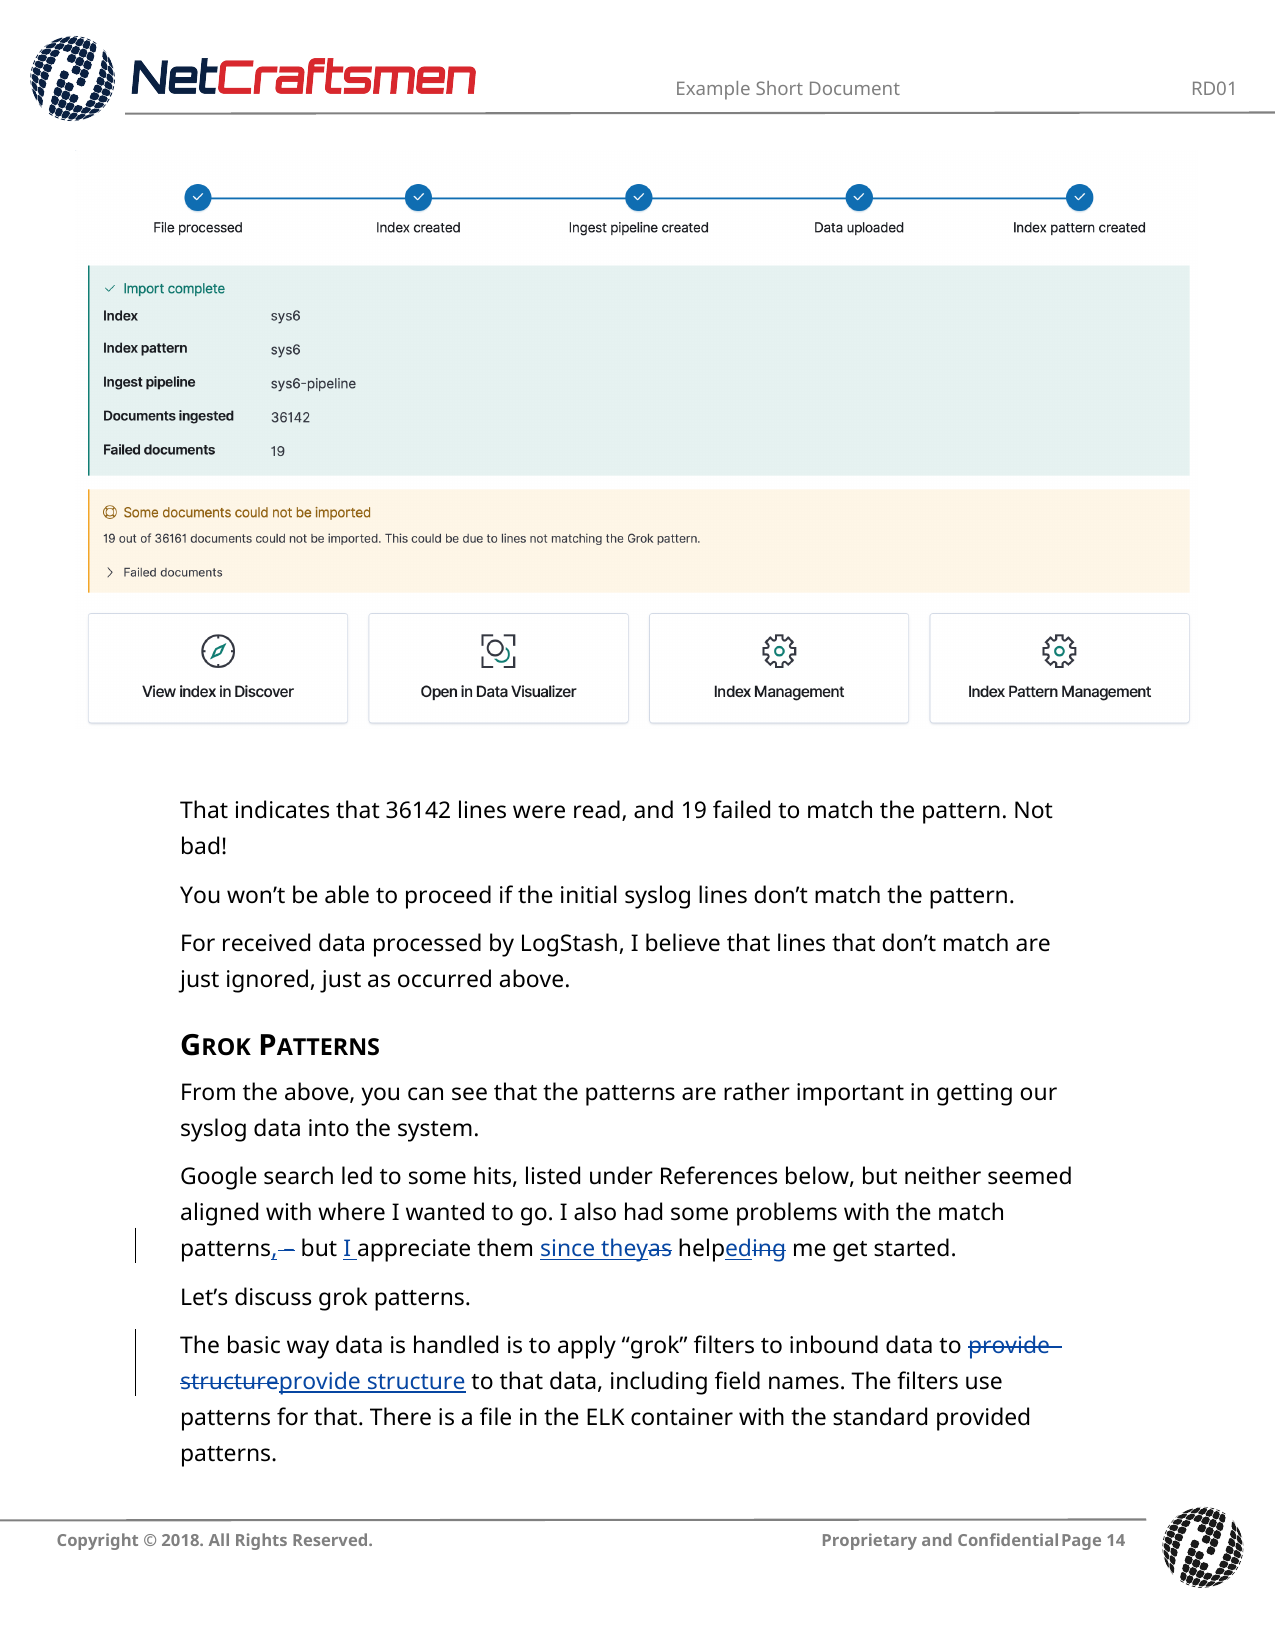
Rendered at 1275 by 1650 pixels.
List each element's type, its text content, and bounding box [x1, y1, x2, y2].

text Let’s discuss grok patterns. [180, 1281, 1095, 1312]
picture [1156, 1501, 1250, 1595]
text Google search led to some hits, listed under References below, but neither seemed aligned with where I wanted to go. I also had some problems with the match patterns but appreciate them help me get started. [180, 1160, 1095, 1263]
text That indicates that 36142 lines were read, and 19 failed to match the pattern. Not bad! [180, 794, 1095, 862]
subtitle Grok Patterns [180, 1024, 1125, 1064]
picture [23, 24, 481, 133]
picture [75, 150, 1198, 729]
text You won’t be able to proceed if the initial syslog lines don’t match the pattern. [180, 879, 1095, 910]
text From the above, you can see that the patterns are rather important in getting our syslog data into the system. [180, 1076, 1095, 1143]
text For received data processed by LogStash, I believe that lines that don’t match are just ignored, just as occurred above. [180, 927, 1095, 994]
text The basic way data is handled is to apply “grok” filters to inbound data to to that data, including field names. The filters use patterns for that. There is a file in the ELK container with the standard provided patterns. [180, 1329, 1095, 1468]
